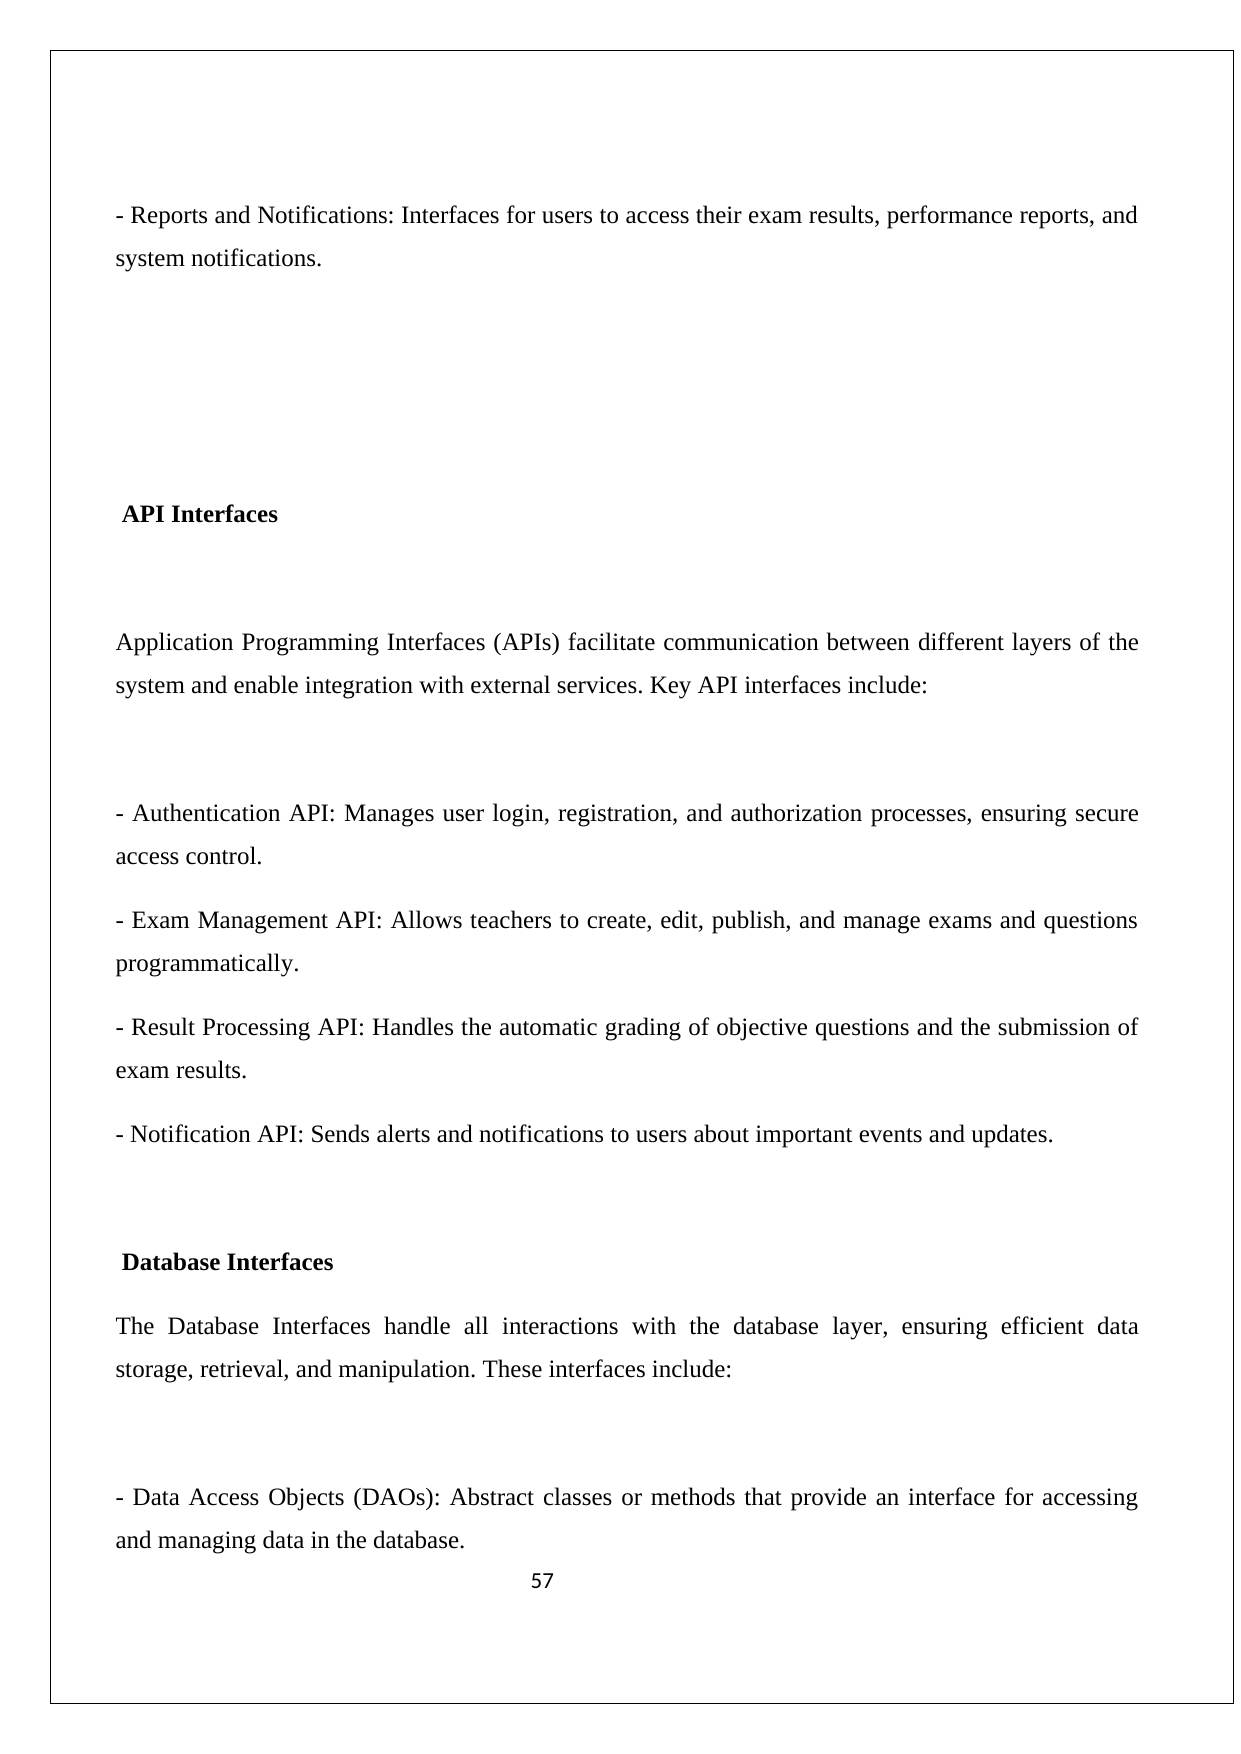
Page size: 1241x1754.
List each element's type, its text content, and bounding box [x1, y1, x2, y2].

text - Exam Management API: Allows teachers to create, edit, publish, and manage exams and questions programmatically. [115, 905, 1139, 977]
text The Database Interfaces handle all interactions with the database layer, ensuring efficient data storage, retrieval, and manipulation. These interfaces include: [115, 1311, 1139, 1383]
text Database Interfaces [115, 1247, 1139, 1276]
text Application Programming Interfaces (APIs) facilitate communication between different layers of the system and enable integration with external services. Key API interfaces include: [115, 627, 1139, 699]
text - Reports and Notifications: Interfaces for users to access their exam results, performance reports, and system notifications. [115, 200, 1139, 272]
text API Interfaces [115, 499, 1139, 528]
text - Data Access Objects (DAOs): Abstract classes or methods that provide an interface for accessing and managing data in the database. [115, 1482, 1139, 1554]
text - Authentication API: Manages user login, registration, and authorization processes, ensuring secure access control. [115, 798, 1139, 870]
text - Result Processing API: Handles the automatic grading of objective questions and the submission of exam results. [115, 1012, 1139, 1084]
text - Notification API: Sends alerts and notifications to users about important events and updates. [115, 1119, 1139, 1148]
